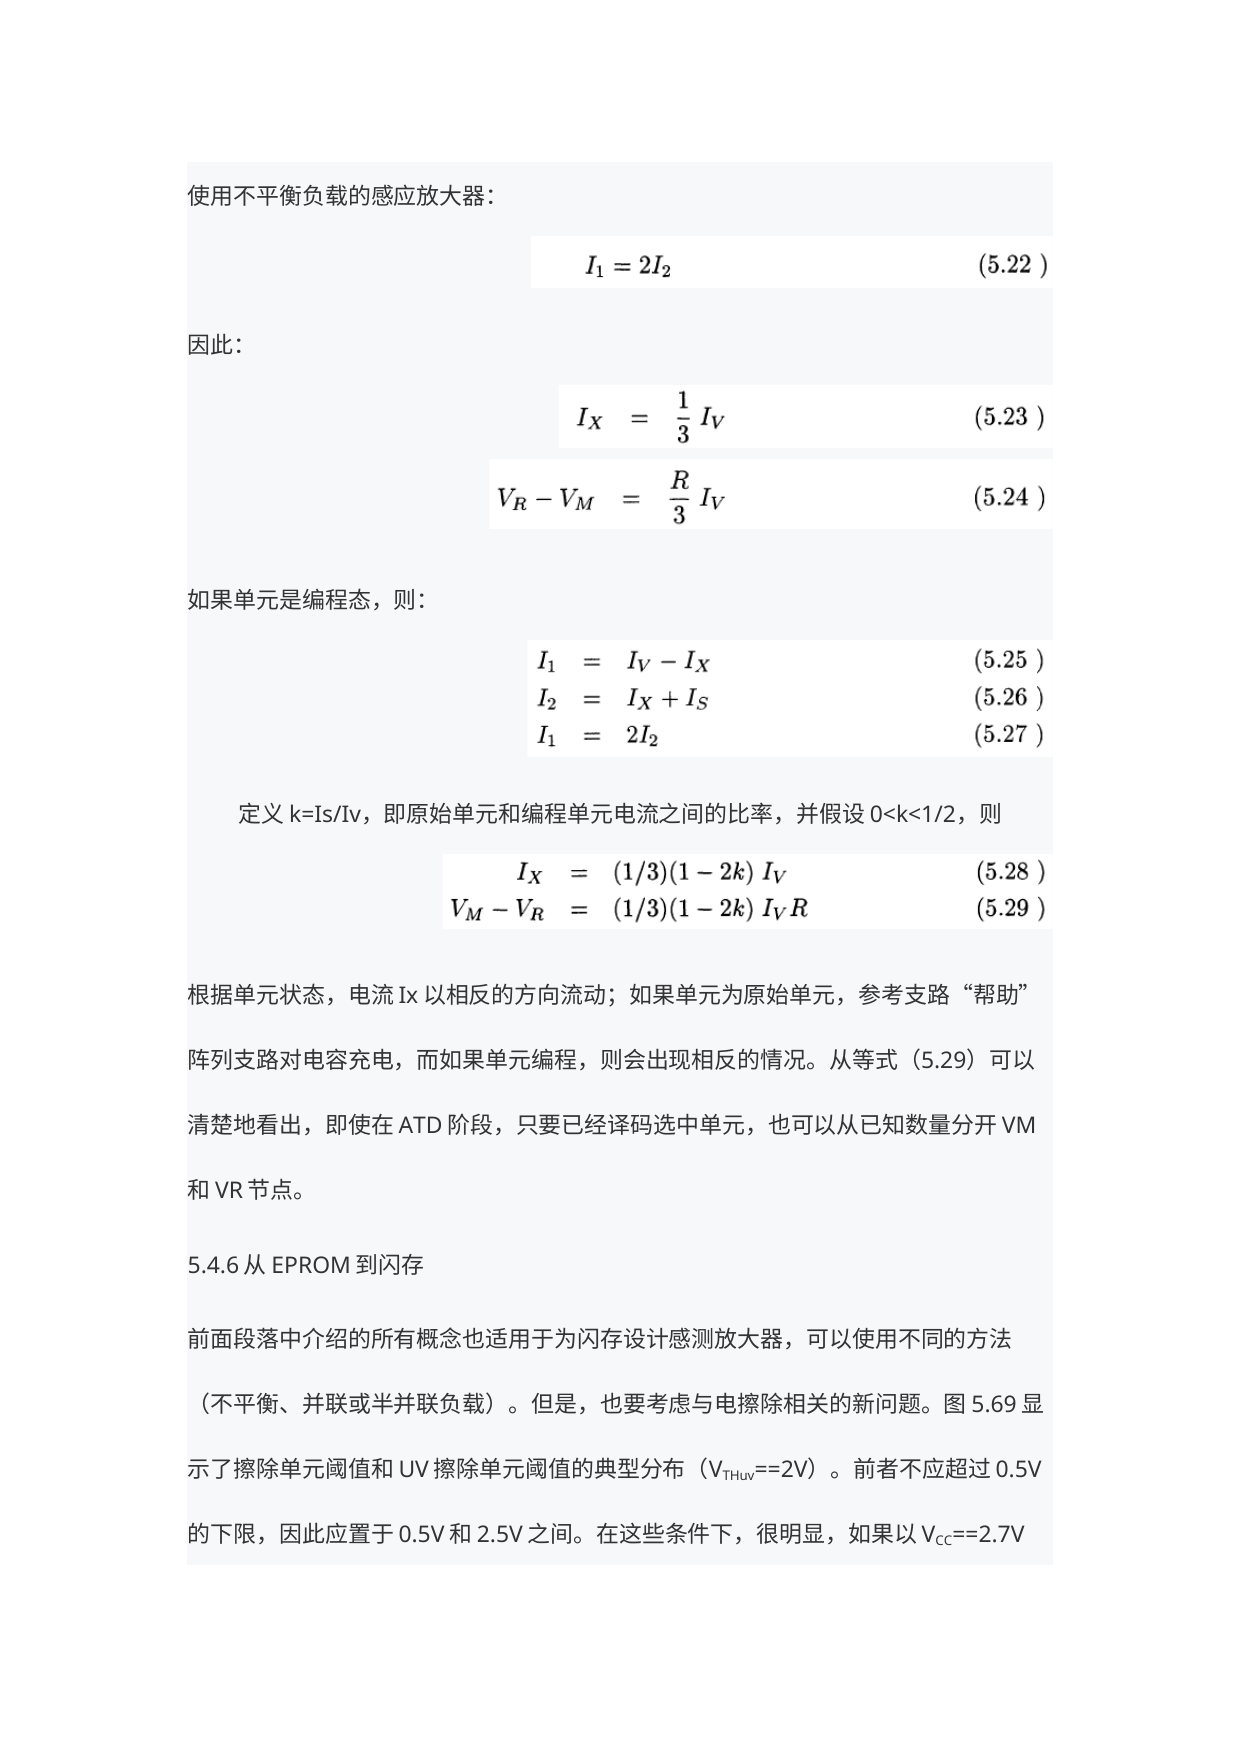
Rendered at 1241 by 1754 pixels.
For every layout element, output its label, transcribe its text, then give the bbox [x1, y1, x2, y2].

text 5.4.6从EPROM到闪存 [187, 1231, 1053, 1296]
picture [442, 854, 1053, 929]
text 因此： [187, 311, 1053, 376]
text 定义k=Is/Iv，即原始单元和编程单元电流之间的比率，并假设0<k<1/2，则 [187, 780, 1053, 845]
picture [558, 385, 1053, 448]
picture [531, 236, 1053, 288]
picture [489, 459, 1053, 529]
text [187, 1305, 1053, 1565]
text 如果单元是编程态，则： [187, 566, 1053, 631]
text 根据单元状态，电流Ix以相反的方向流动；如果单元为原始单元，参考支路“帮助”阵列支路对电容充电，而如果单元编程，则会出现相反的情况。从等式（5.29）可以清楚地看出，即使在ATD阶段，只要已经译码选中单元，也可以从已知数量分开VM和VR节点。 [187, 961, 1053, 1221]
text 使用不平衡负载的感应放大器： [187, 162, 1053, 227]
picture [527, 640, 1053, 757]
